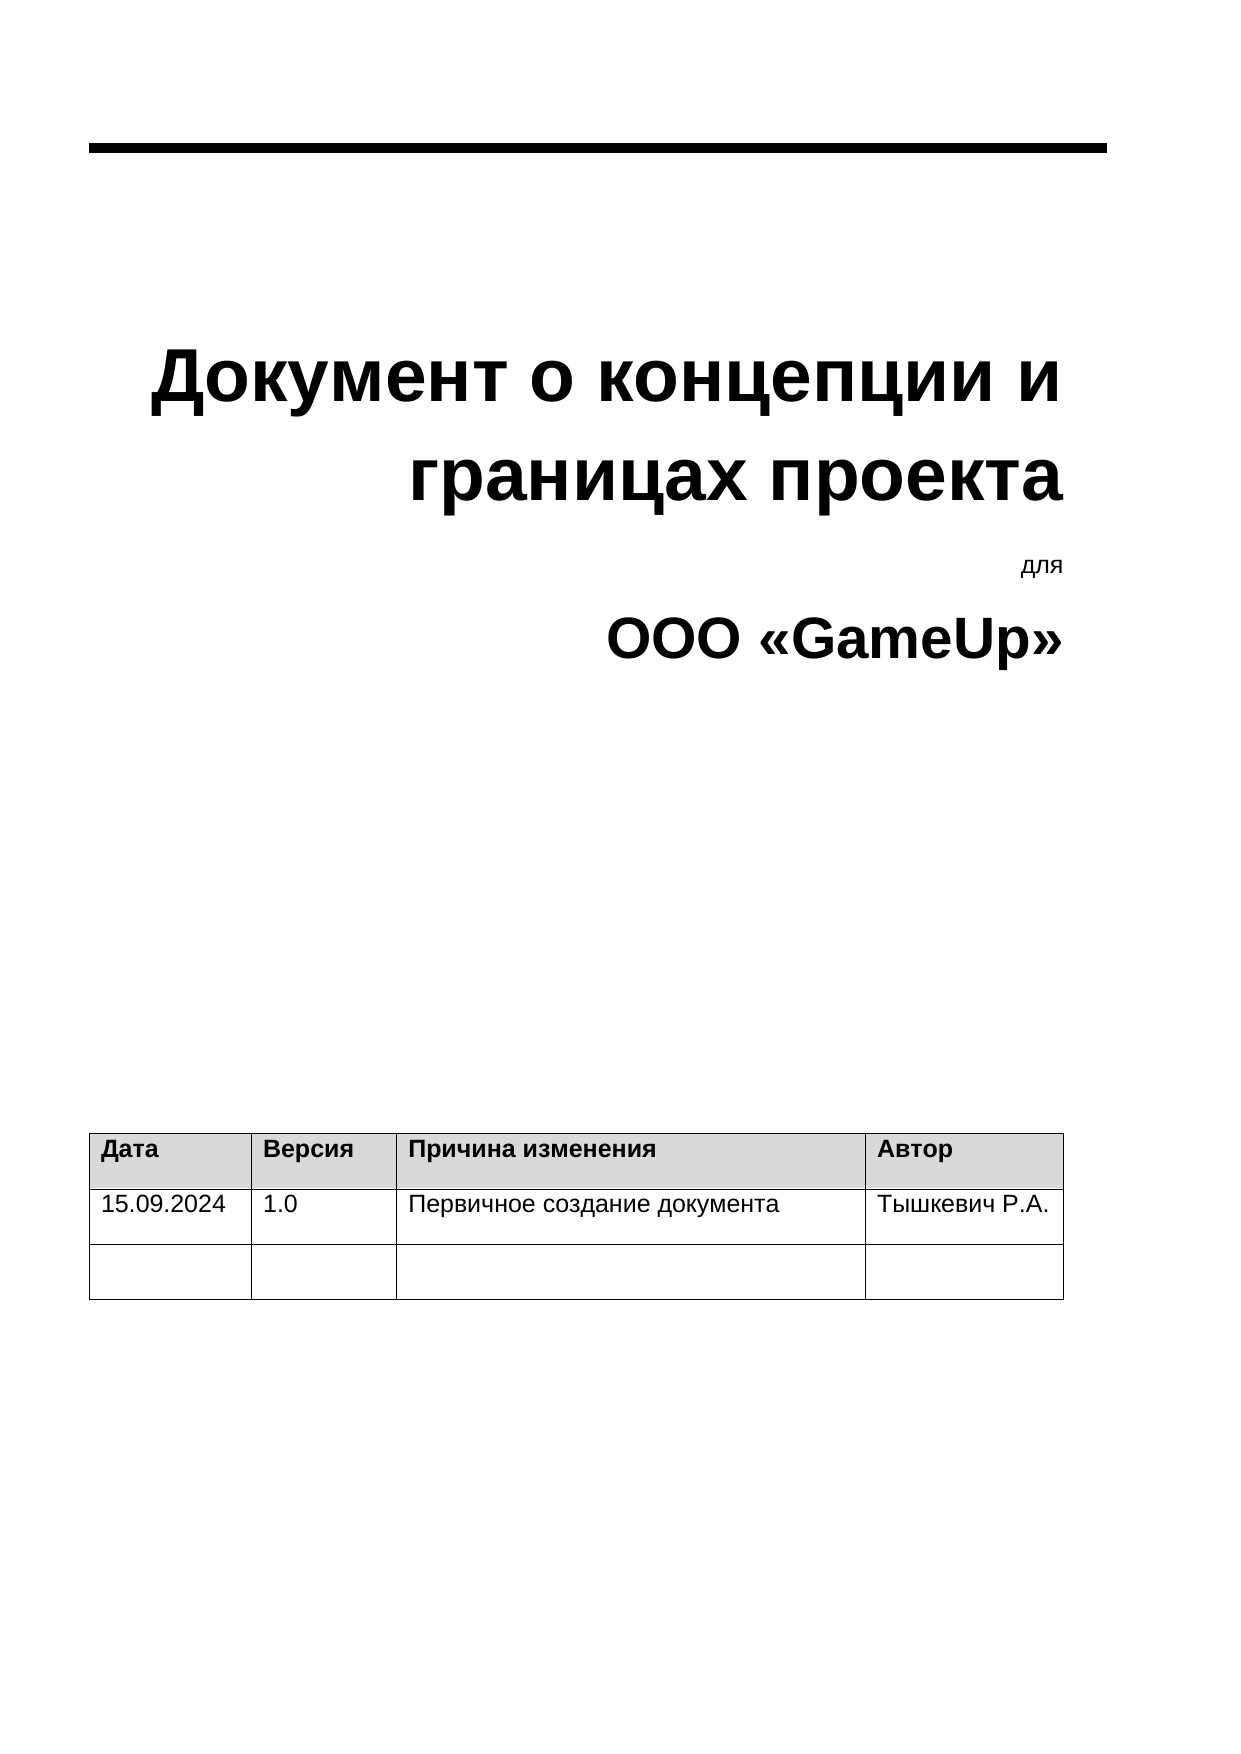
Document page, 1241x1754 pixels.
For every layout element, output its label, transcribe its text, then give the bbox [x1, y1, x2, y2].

table_cell 1.0 [252, 1190, 396, 1244]
table_cell Тышкевич Р.А. [866, 1190, 1063, 1244]
text ООО «GameUp» [88, 604, 1063, 671]
text Документ о концепции и границах проекта [88, 331, 1063, 516]
text для [88, 550, 1063, 579]
table_cell [866, 1245, 1063, 1299]
table_cell 15.09.2024 [90, 1190, 251, 1244]
table_header Автор [866, 1134, 1063, 1188]
table_header Причина изменения [397, 1134, 865, 1188]
table_header Дата [90, 1134, 251, 1188]
table_cell Первичное создание документа [397, 1190, 865, 1244]
table_cell [252, 1245, 396, 1299]
table_cell [90, 1245, 251, 1299]
table_header Версия [252, 1134, 396, 1188]
table_cell [397, 1245, 865, 1299]
